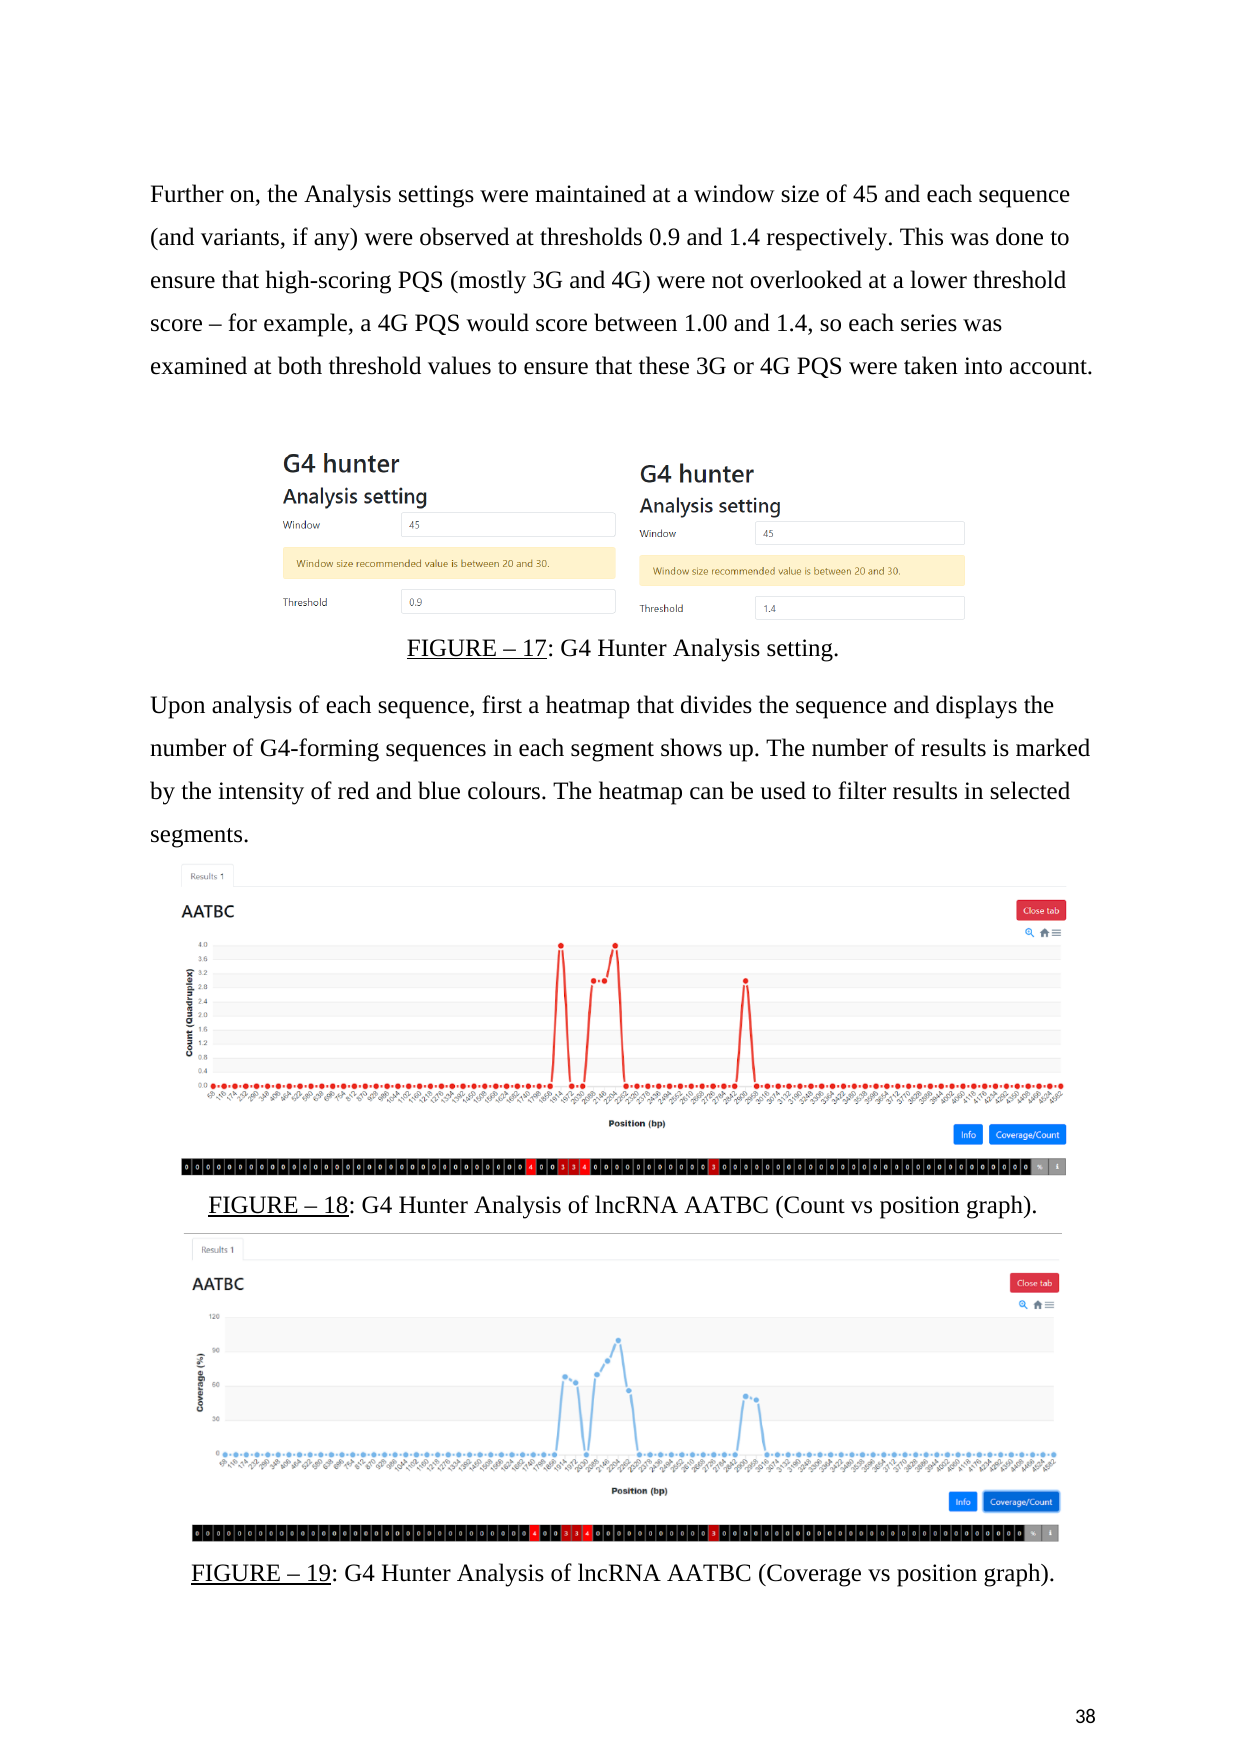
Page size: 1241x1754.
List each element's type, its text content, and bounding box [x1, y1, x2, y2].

picture [272, 437, 624, 633]
text Upon analysis of each sequence, first a heatmap that divides the sequence and displays the number of G4-forming sequences in each segment shows up. The number of results is marked by the intensity of red and blue colours. The heatmap can be used to filter results in selected segments. [150, 690, 1096, 848]
picture [183, 1233, 1062, 1544]
picture [629, 446, 974, 633]
picture [172, 862, 1074, 1176]
text FIGURE – 17: G4 Hunter Analysis setting. [150, 633, 1096, 661]
text FIGURE – 18: G4 Hunter Analysis of lncRNA AATBC (Count vs position graph). [150, 1190, 1096, 1219]
text FIGURE – 19: G4 Hunter Analysis of lncRNA AATBC (Coverage vs position graph). [150, 1558, 1096, 1587]
text Further on, the Analysis settings were maintained at a window size of 45 and each sequence (and variants, if any) were observed at thresholds 0.9 and 1.4 respectively. This was done to ensure that high-scoring PQS (mostly 3G and 4G) were not overlooked at a lower threshold score – for example, a 4G PQS would score between 1.00 and 1.4, so each series was examined at both threshold values to ensure that these 3G or 4G PQS were taken into account. [150, 179, 1096, 380]
